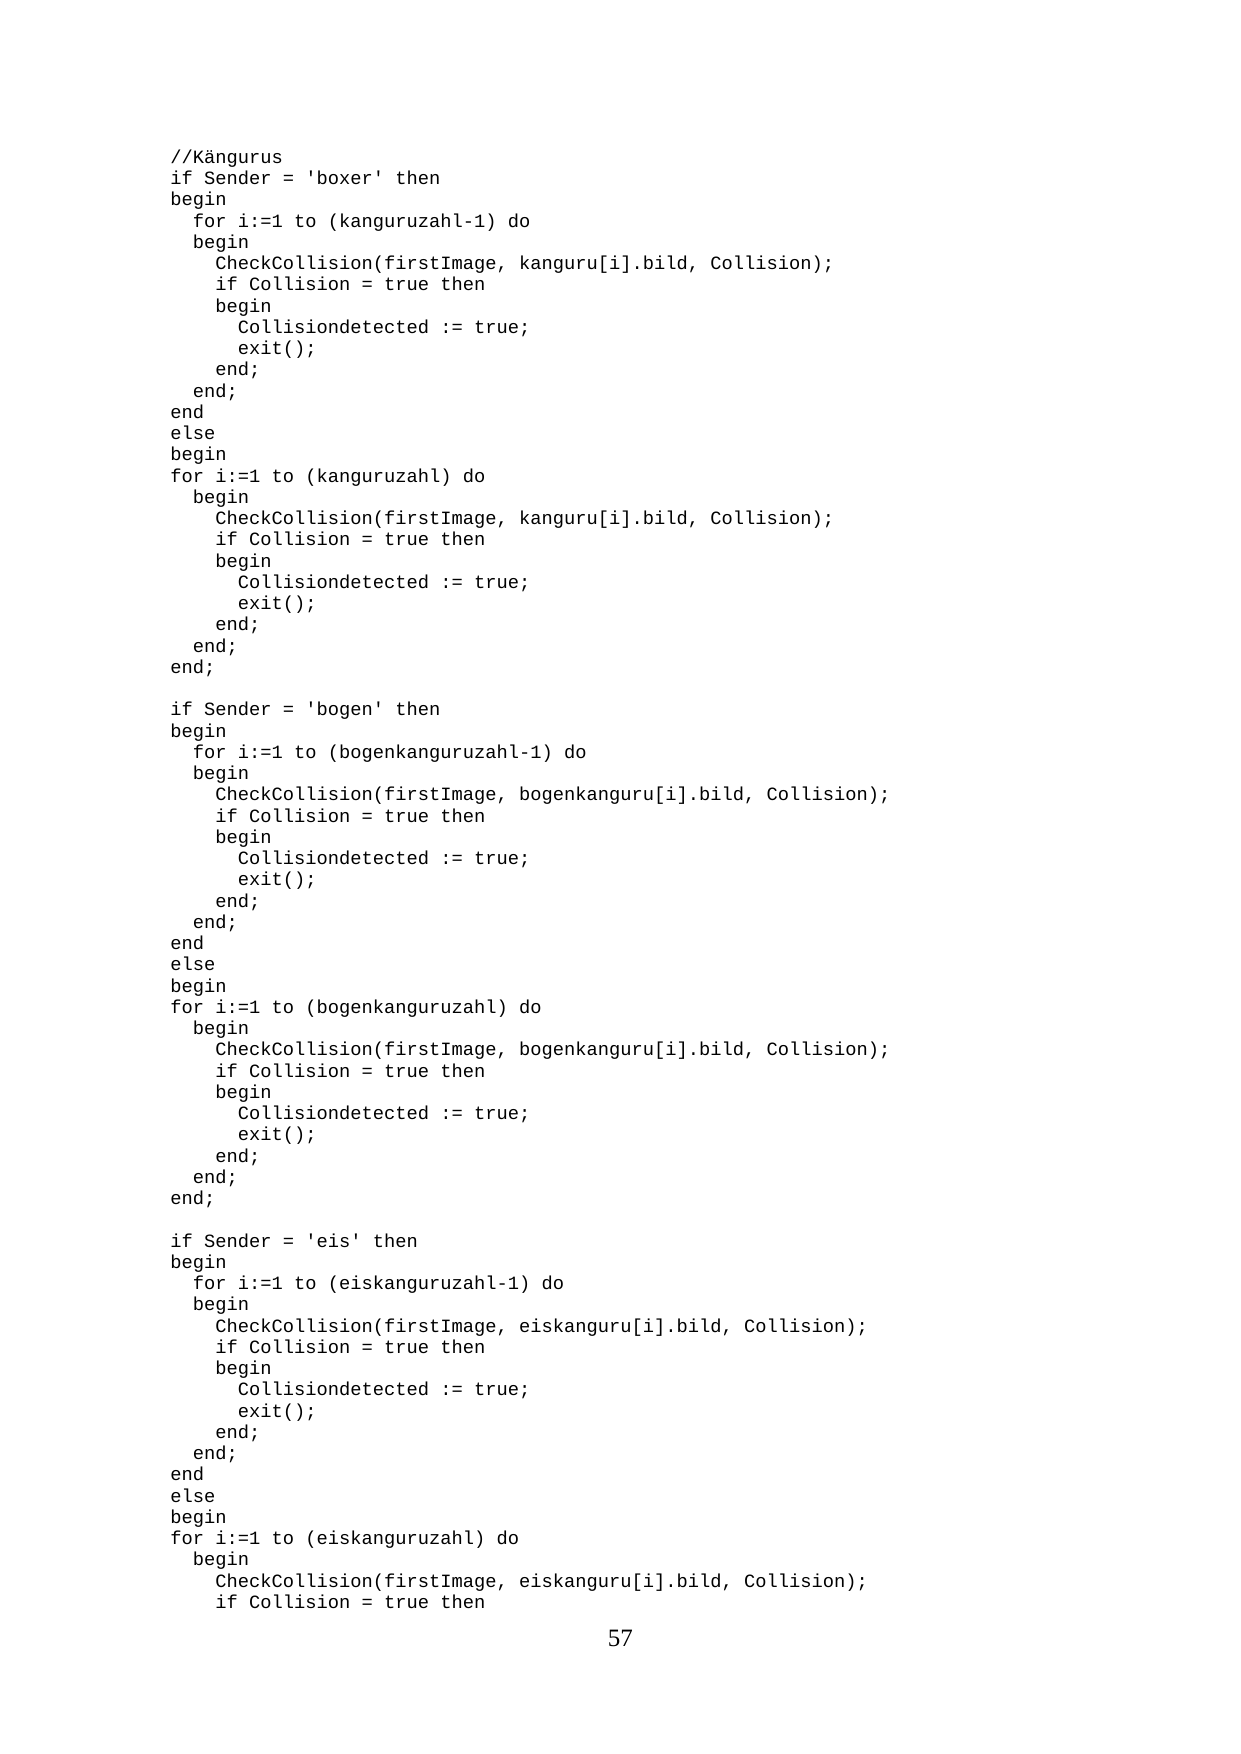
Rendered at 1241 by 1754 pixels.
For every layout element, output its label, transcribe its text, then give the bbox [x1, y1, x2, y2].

text end; [148, 1168, 1093, 1189]
text begin [148, 190, 1093, 211]
text end; [148, 1146, 1093, 1168]
text end; [148, 360, 1093, 381]
text for i:=1 to (kanguruzahl-1) do [148, 211, 1093, 233]
text end [148, 403, 1093, 424]
text begin [148, 488, 1093, 509]
text begin [148, 1295, 1093, 1316]
text for i:=1 to (eiskanguruzahl-1) do [148, 1274, 1093, 1295]
text CheckCollision(firstImage, eiskanguru[i].bild, Collision); [148, 1316, 1093, 1338]
text end [148, 934, 1093, 955]
text //Kängurus [148, 148, 1093, 169]
text begin [148, 445, 1093, 466]
text Collisiondetected := true; [148, 573, 1093, 594]
text Collisiondetected := true; [148, 1380, 1093, 1401]
text begin [148, 828, 1093, 849]
text if Sender = 'eis' then [148, 1231, 1093, 1253]
text begin [148, 976, 1093, 998]
text if Collision = true then [148, 1338, 1093, 1359]
text else [148, 955, 1093, 976]
text for i:=1 to (bogenkanguruzahl-1) do [148, 743, 1093, 764]
text begin [148, 551, 1093, 573]
text end; [148, 913, 1093, 934]
text if Sender = 'bogen' then [148, 700, 1093, 721]
text end; [148, 891, 1093, 913]
text end; [148, 381, 1093, 403]
text for i:=1 to (bogenkanguruzahl) do [148, 998, 1093, 1019]
text begin [148, 721, 1093, 743]
text CheckCollision(firstImage, bogenkanguru[i].bild, Collision); [148, 785, 1093, 806]
text for i:=1 to (eiskanguruzahl) do [148, 1529, 1093, 1550]
text else [148, 424, 1093, 445]
text exit(); [148, 594, 1093, 615]
text Collisiondetected := true; [148, 1104, 1093, 1125]
text exit(); [148, 1125, 1093, 1146]
text begin [148, 1508, 1093, 1529]
text exit(); [148, 339, 1093, 360]
text exit(); [148, 1401, 1093, 1423]
text if Collision = true then [148, 530, 1093, 551]
text begin [148, 1253, 1093, 1274]
text Collisiondetected := true; [148, 849, 1093, 870]
text begin [148, 764, 1093, 785]
text end; [148, 1444, 1093, 1465]
text begin [148, 1359, 1093, 1380]
text end [148, 1465, 1093, 1486]
text end; [148, 658, 1093, 679]
text begin [148, 1083, 1093, 1104]
text if Sender = 'boxer' then [148, 169, 1093, 190]
text CheckCollision(firstImage, bogenkanguru[i].bild, Collision); [148, 1040, 1093, 1061]
text Collisiondetected := true; [148, 318, 1093, 339]
text end; [148, 636, 1093, 658]
text end; [148, 1423, 1093, 1444]
text if Collision = true then [148, 275, 1093, 296]
text begin [148, 1550, 1093, 1571]
text end; [148, 1189, 1093, 1210]
text exit(); [148, 870, 1093, 891]
text CheckCollision(firstImage, kanguru[i].bild, Collision); [148, 509, 1093, 530]
text if Collision = true then [148, 1061, 1093, 1083]
text if Collision = true then [148, 1593, 1093, 1614]
text else [148, 1486, 1093, 1508]
text begin [148, 296, 1093, 318]
text CheckCollision(firstImage, eiskanguru[i].bild, Collision); [148, 1571, 1093, 1593]
text if Collision = true then [148, 806, 1093, 828]
text for i:=1 to (kanguruzahl) do [148, 466, 1093, 488]
text CheckCollision(firstImage, kanguru[i].bild, Collision); [148, 254, 1093, 275]
text begin [148, 1019, 1093, 1040]
text begin [148, 233, 1093, 254]
text end; [148, 615, 1093, 636]
